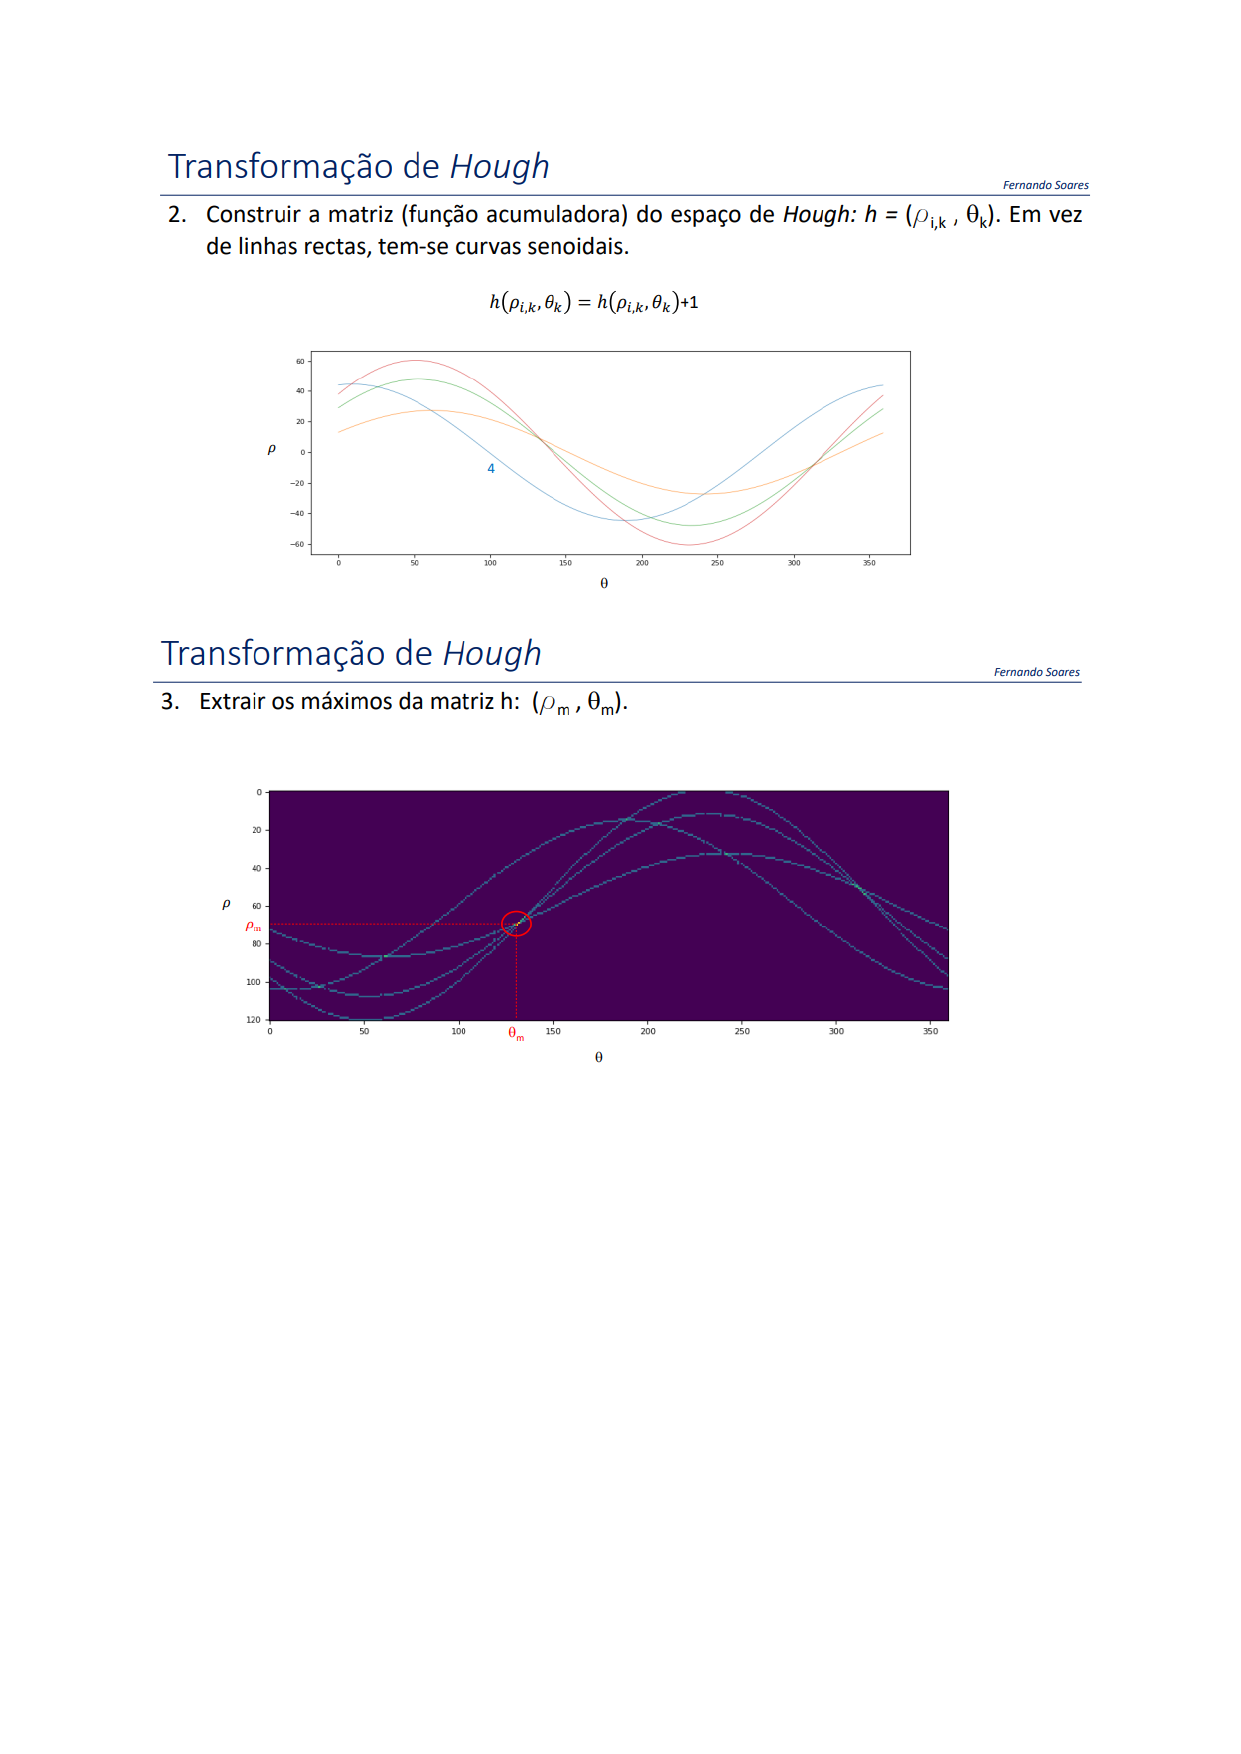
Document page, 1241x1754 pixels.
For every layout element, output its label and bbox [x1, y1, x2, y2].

picture [150, 627, 1091, 1078]
picture [150, 150, 1091, 609]
